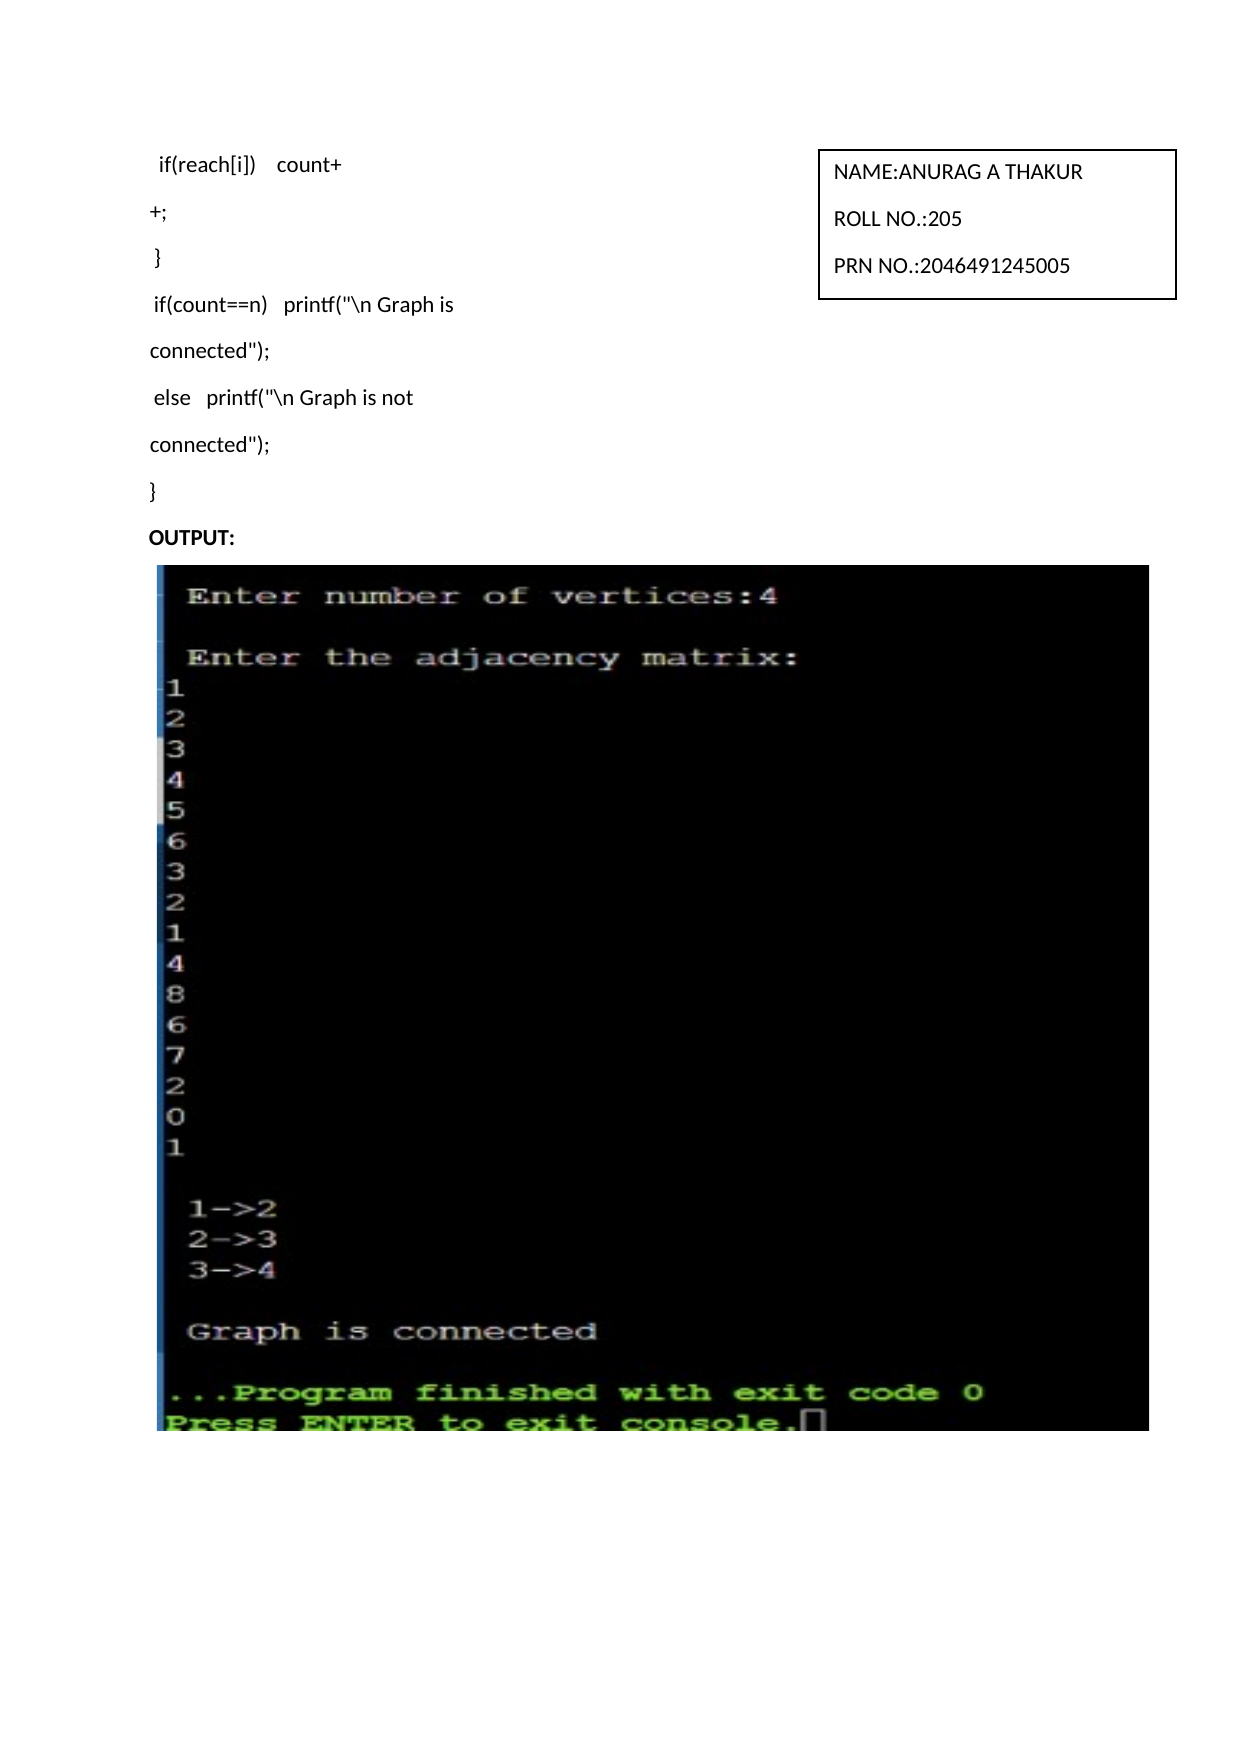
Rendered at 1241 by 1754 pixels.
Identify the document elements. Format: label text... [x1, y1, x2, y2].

text OUTPUT: [148, 523, 1174, 551]
text if(reach[i]) count++; [148, 150, 346, 225]
text } [148, 243, 769, 272]
text else printf("\n Graph is not connected"); [148, 383, 494, 458]
text if(count==n) printf("\n Graph is connected"); [148, 290, 457, 365]
text } [148, 477, 769, 505]
picture [156, 565, 1150, 1431]
